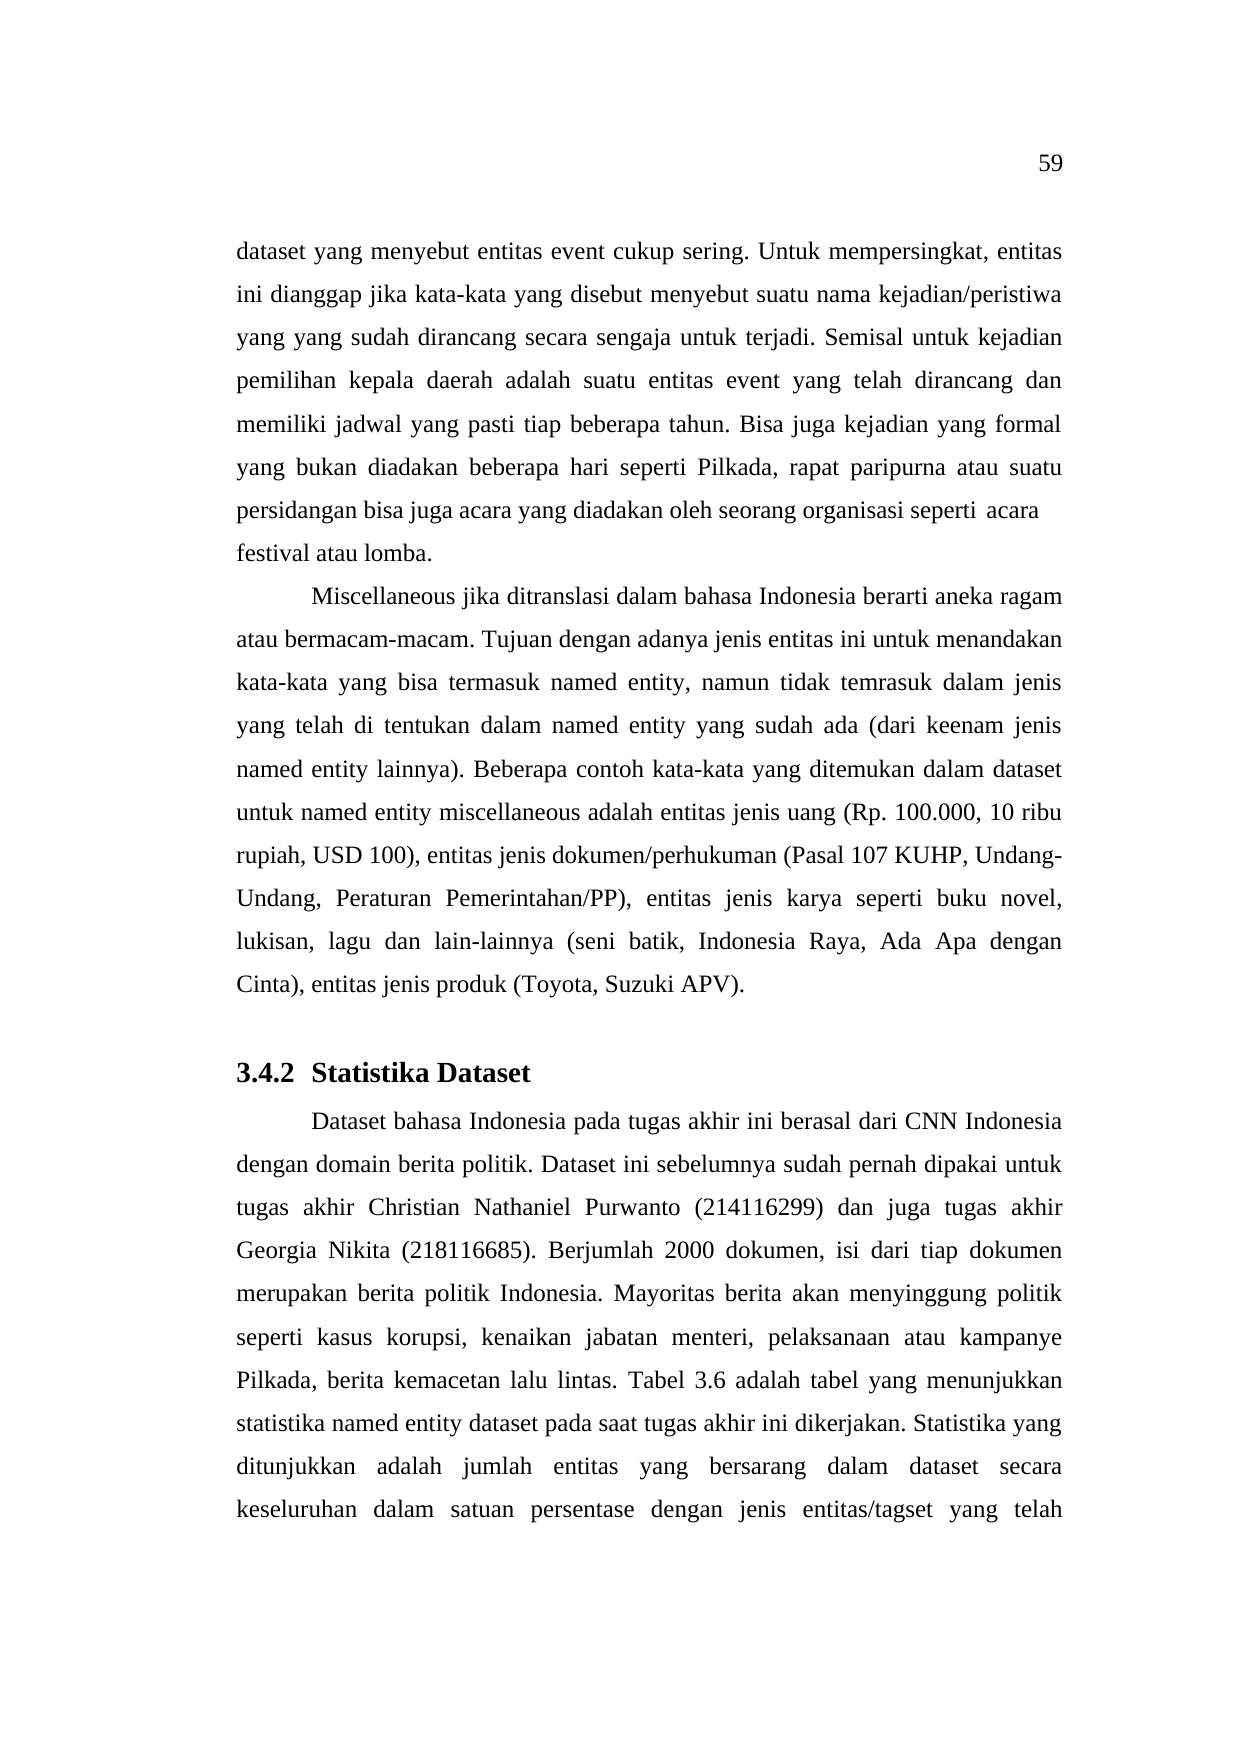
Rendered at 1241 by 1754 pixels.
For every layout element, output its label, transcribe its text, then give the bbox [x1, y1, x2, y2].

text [236, 1106, 1063, 1523]
subtitle Statistika Dataset [236, 1056, 1063, 1089]
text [236, 236, 1063, 567]
text Miscellaneous jika ditranslasi dalam bahasa Indonesia berarti aneka ragam atau bermacam-macam. Tujuan dengan adanya jenis entitas ini untuk menandakan kata-kata yang bisa termasuk named entity, namun tidak temrasuk dalam jenis yang telah di tentukan dalam named entity yang sudah ada (dari keenam jenis named entity lainnya). Beberapa contoh kata-kata yang ditemukan dalam dataset untuk named entity miscellaneous adalah entitas jenis uang (Rp. 100.000, 10 ribu rupiah, USD 100), entitas jenis dokumen/perhukuman (Pasal 107 KUHP, Undang-Undang, Peraturan Pemerintahan/PP), entitas jenis karya seperti buku novel, lukisan, lagu dan lain-lainnya (seni batik, Indonesia Raya, Ada Apa dengan Cinta), entitas jenis produk (Toyota, Suzuki APV). [236, 581, 1063, 998]
